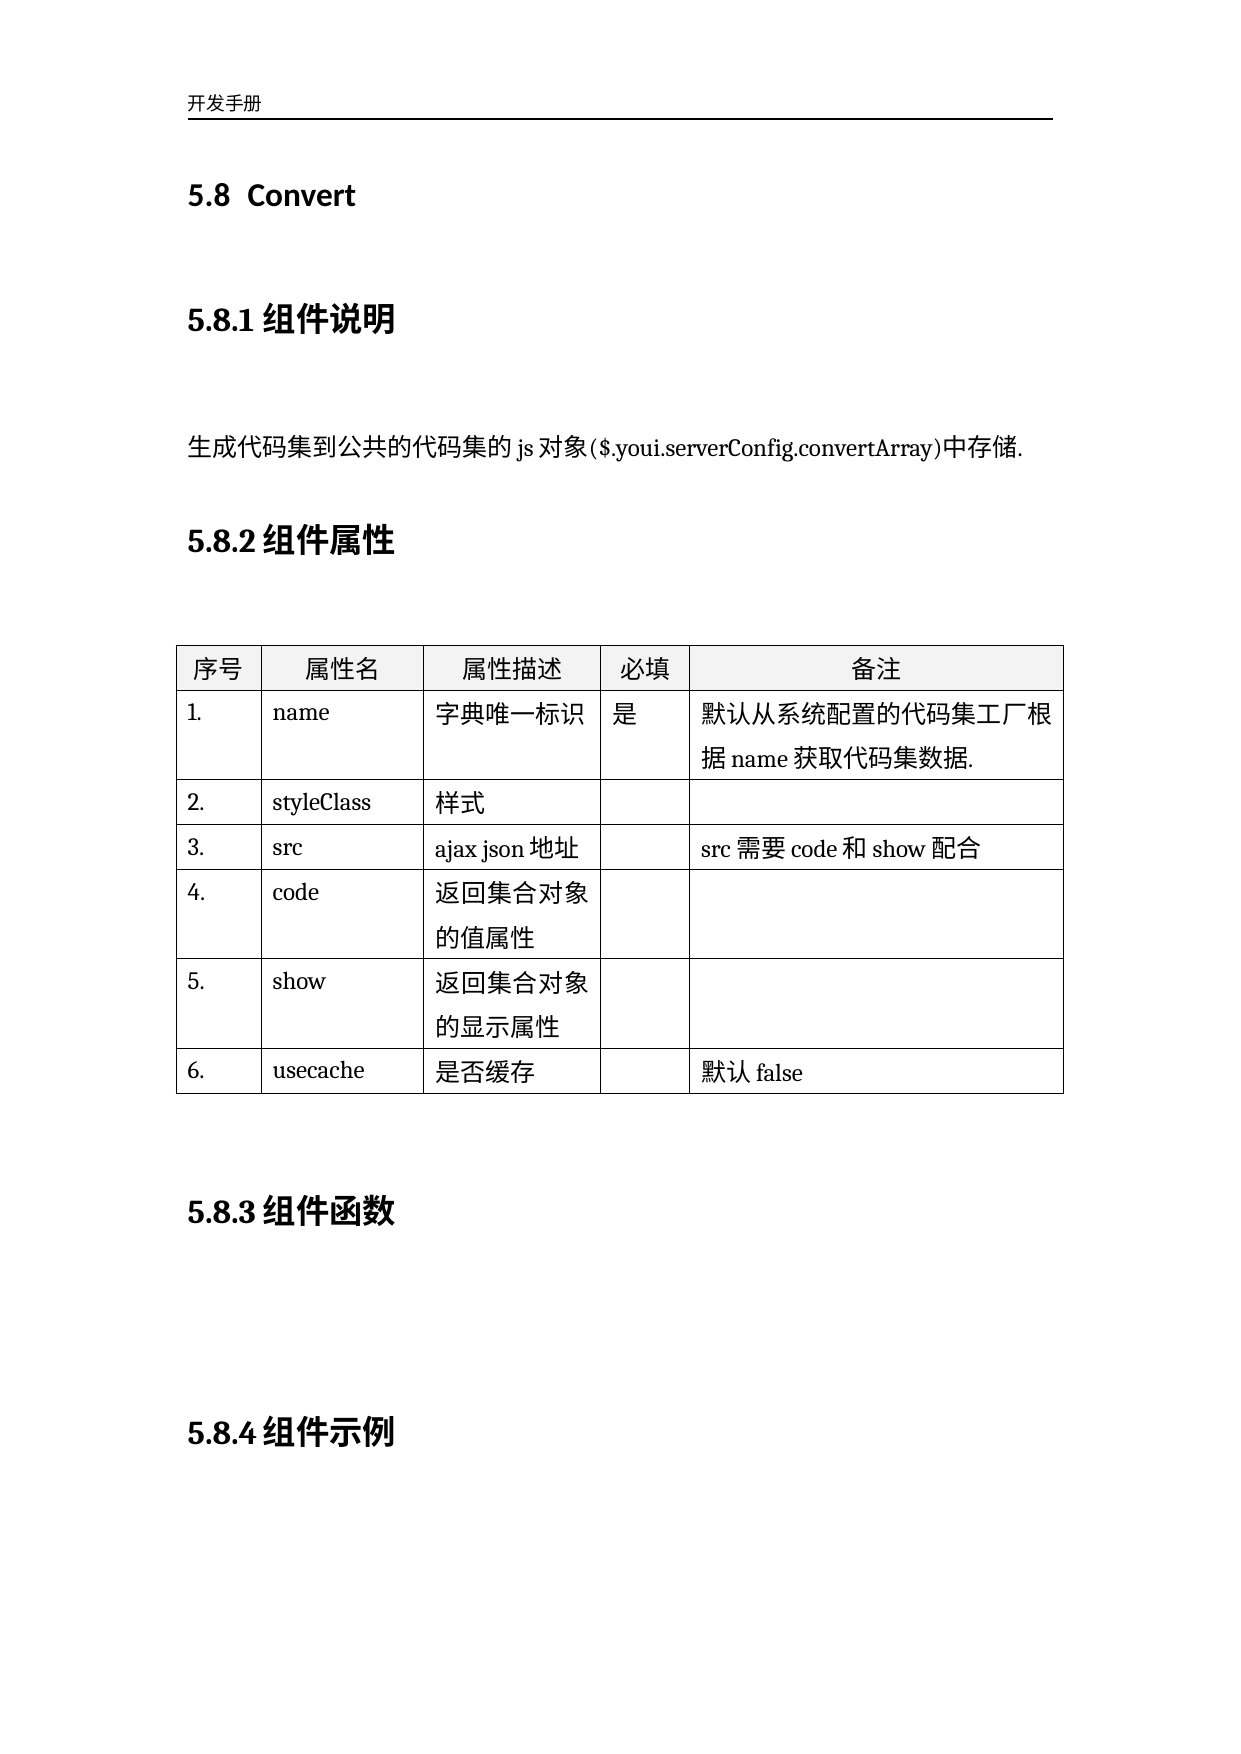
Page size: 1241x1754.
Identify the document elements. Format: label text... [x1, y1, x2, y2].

table_header 序号 [177, 646, 261, 690]
table_cell src需要code和show配合 [690, 825, 1063, 869]
table_cell [177, 825, 261, 869]
subtitle Convert [187, 172, 1053, 216]
table_header 属性名 [262, 646, 423, 690]
table_cell 默认false [690, 1049, 1063, 1092]
subtitle 组件说明 [187, 273, 1053, 361]
table_cell [601, 959, 689, 1047]
table_cell ajax json地址 [424, 825, 600, 869]
table_cell [177, 959, 261, 1047]
table_header 必填 [601, 646, 689, 690]
table_cell styleClass [262, 780, 423, 824]
table_cell [601, 870, 689, 958]
table_cell show [262, 959, 423, 1047]
table_cell usecache [262, 1049, 423, 1092]
table_cell [177, 780, 261, 824]
table_cell 是 [601, 691, 689, 779]
table_cell [601, 1049, 689, 1092]
subtitle 组件属性 [187, 494, 1053, 582]
subtitle 组件函数 [187, 1165, 1053, 1253]
table_cell [601, 825, 689, 869]
table_cell code [262, 870, 423, 958]
table_cell 返回集合对象的值属性 [424, 870, 600, 958]
table_cell name [262, 691, 423, 779]
table_cell 返回集合对象的显示属性 [424, 959, 600, 1047]
table_header 属性描述 [424, 646, 600, 690]
table_cell 默认从系统配置的代码集工厂根据name获取代码集数据. [690, 691, 1063, 779]
subtitle 组件示例 [187, 1386, 1053, 1474]
table_cell 字典唯一标识 [424, 691, 600, 779]
table_cell [601, 780, 689, 824]
table_header 备注 [690, 646, 1063, 690]
table_cell [690, 870, 1063, 958]
table_cell 样式 [424, 780, 600, 824]
table_cell [177, 1049, 261, 1092]
table_cell [177, 691, 261, 779]
table_cell [690, 959, 1063, 1047]
table_cell [177, 870, 261, 958]
table_cell src [262, 825, 423, 869]
table_cell 是否缓存 [424, 1049, 600, 1092]
text 生成代码集到公共的代码集的js对象($.youi.serverConfig.convertArray)中存储. [187, 423, 1053, 467]
table_cell [690, 780, 1063, 824]
